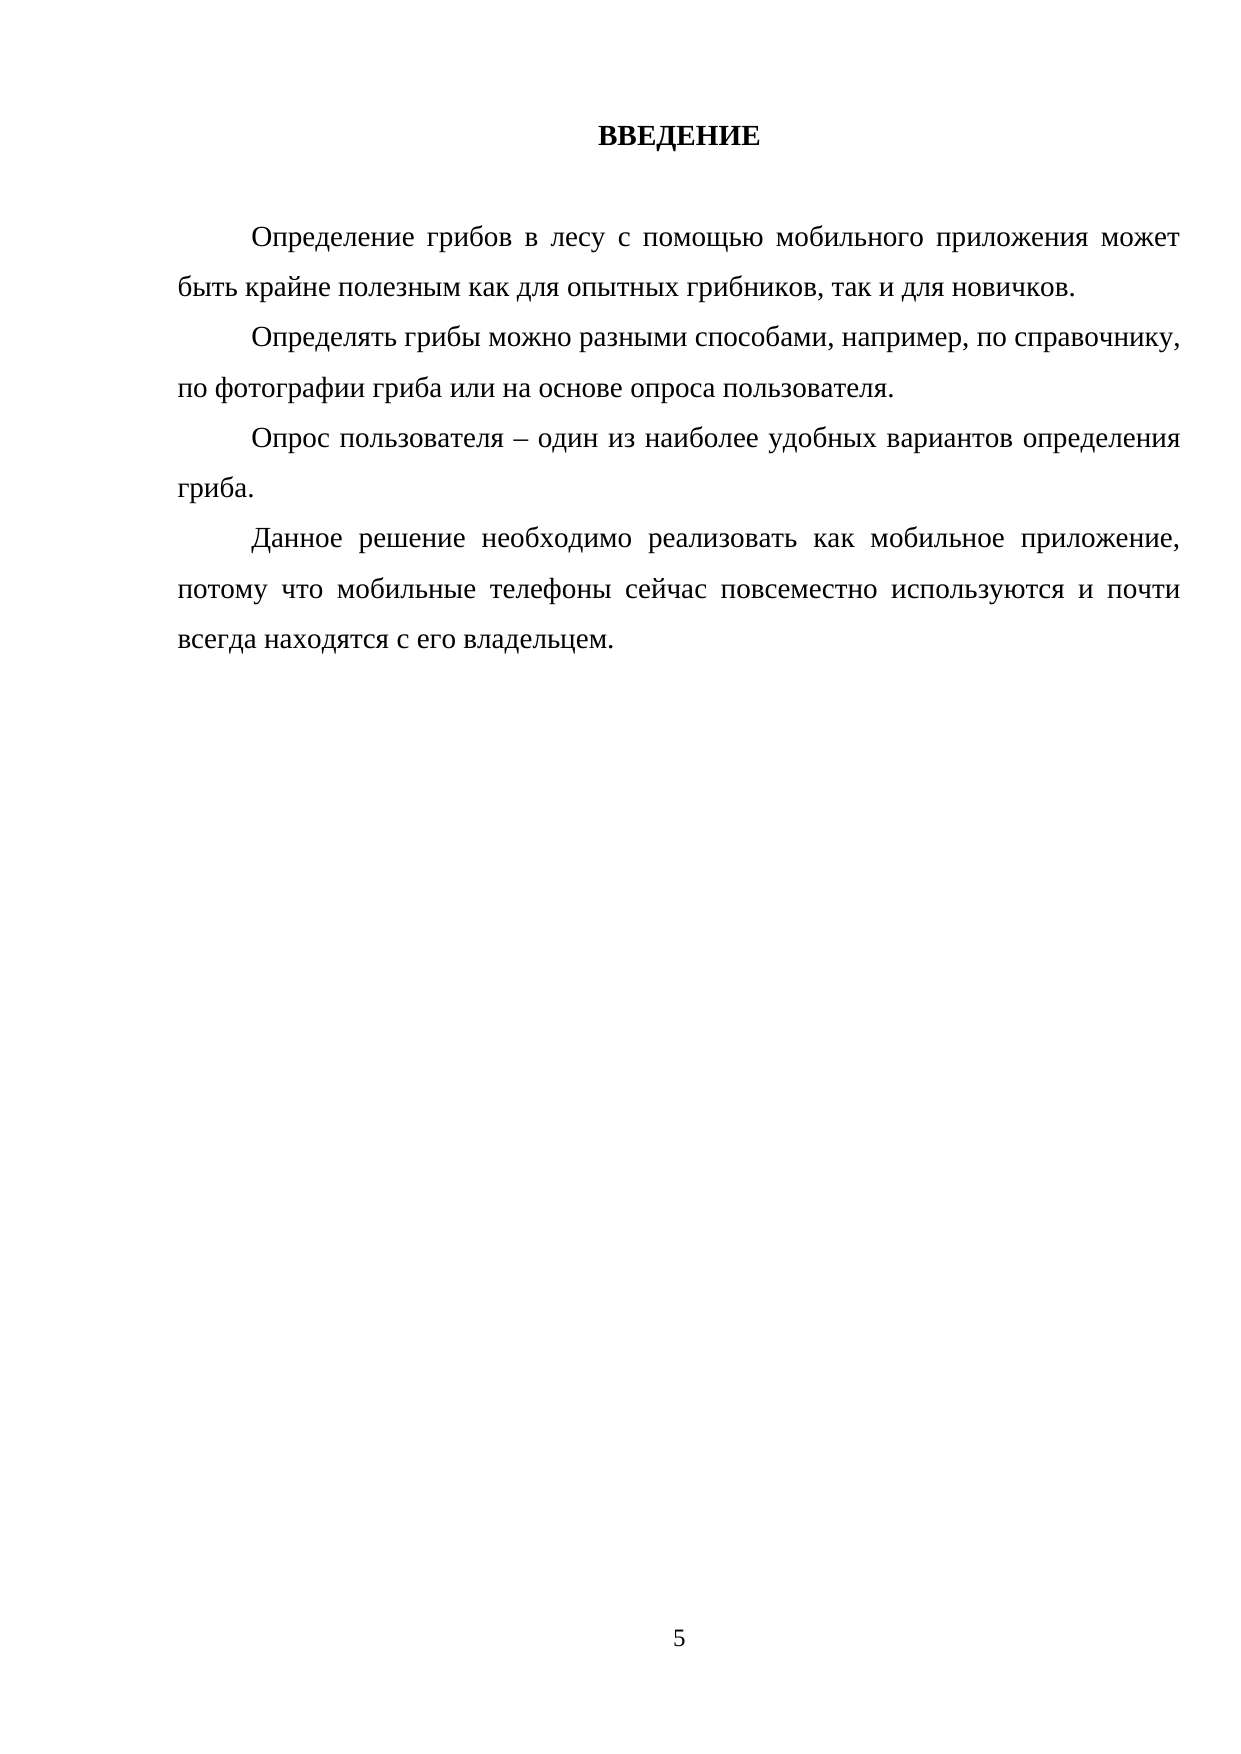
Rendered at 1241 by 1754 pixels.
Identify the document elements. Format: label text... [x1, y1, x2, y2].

text Данное решение необходимо реализовать как мобильное приложение, потому что мобильные телефоны сейчас повсеместно используются и почти всегда находятся с его владельцем. [177, 521, 1181, 655]
text Определять грибы можно разными способами, например, по справочнику, по фотографии гриба или на основе опроса пользователя. [177, 319, 1181, 403]
text Опрос пользователя – один из наиболее удобных вариантов определения гриба. [177, 420, 1181, 504]
text Определение грибов в лесу с помощью мобильного приложения может быть крайне полезным как для опытных грибников, так и для новичков. [177, 219, 1181, 303]
title Введение [177, 118, 1181, 152]
